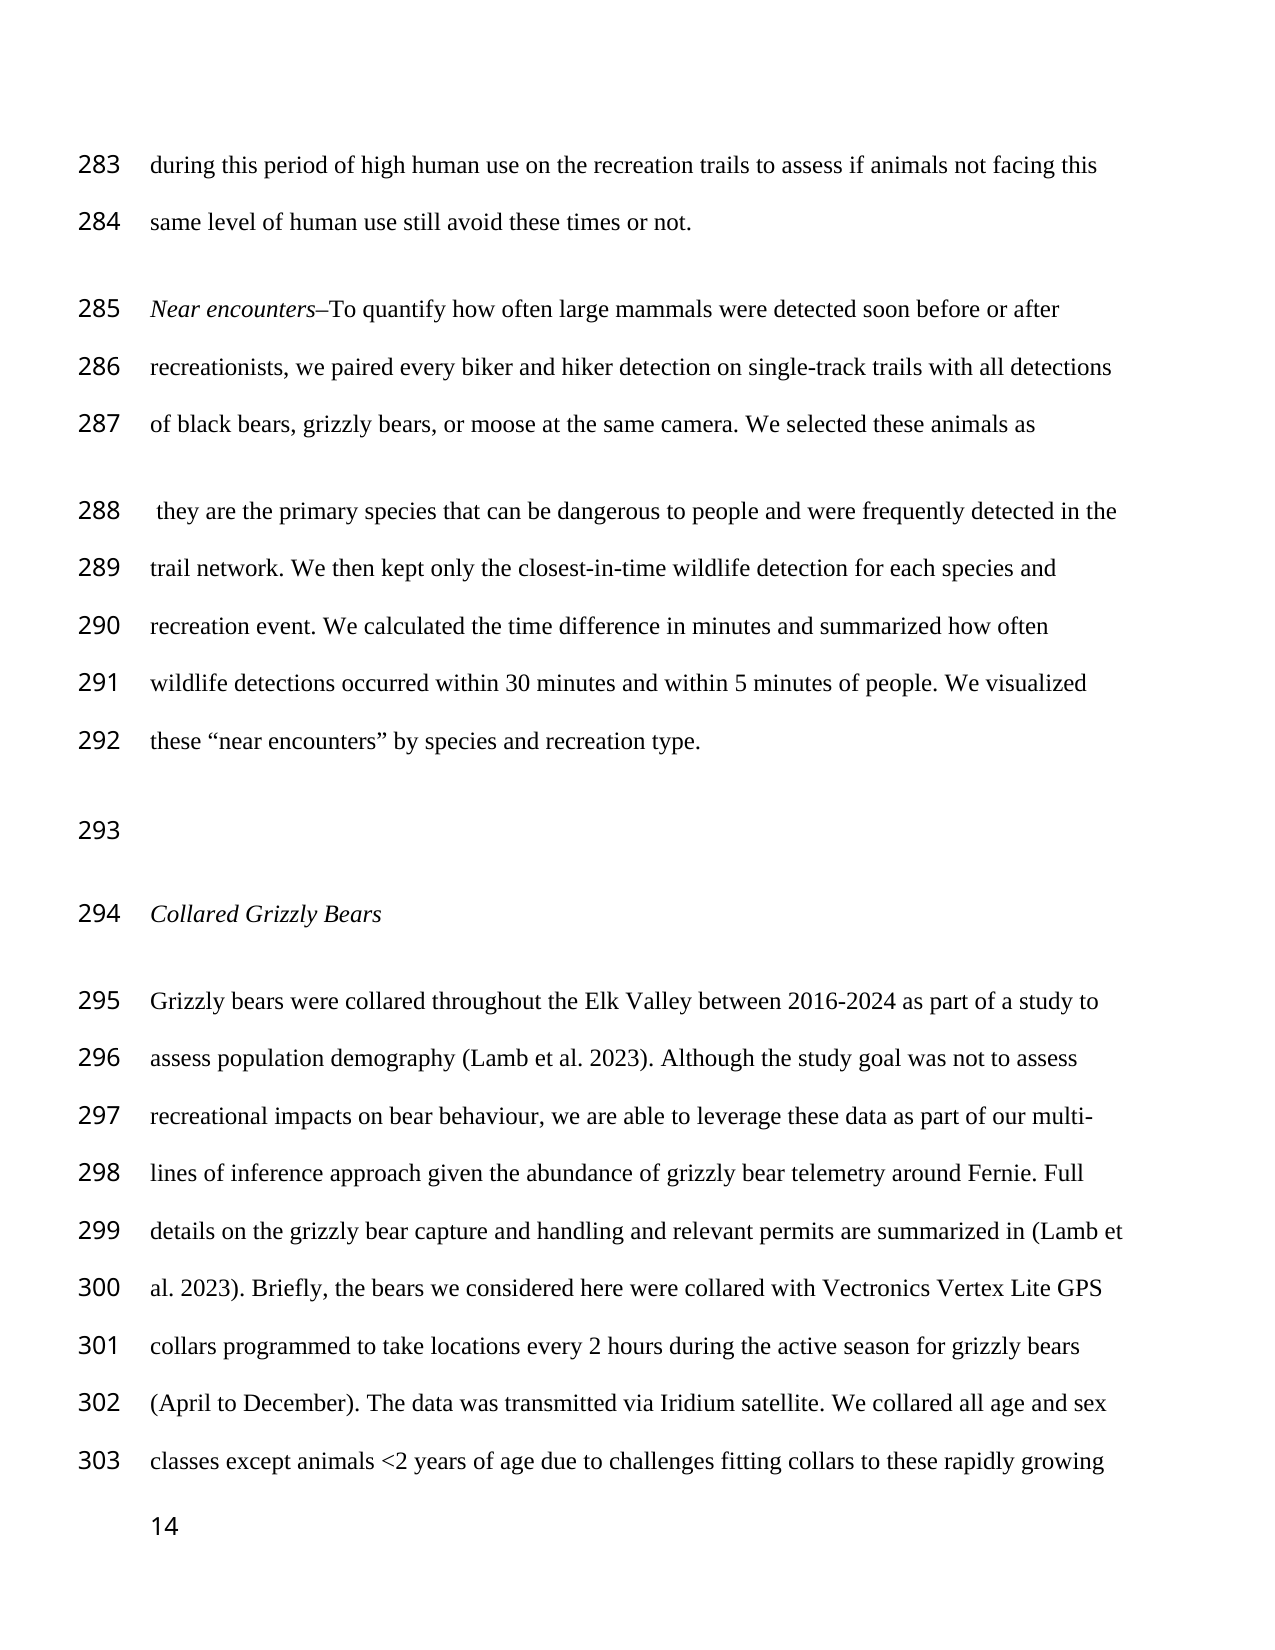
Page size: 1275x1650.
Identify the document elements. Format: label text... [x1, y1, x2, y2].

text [150, 986, 1125, 1474]
text they are the primary species that can be dangerous to people and were frequently detected in the trail network. We then kept only the closest-in-time wildlife detection for each species and recreation event. We calculated the time difference in minutes and summarized how often wildlife detections occurred within 30 minutes and within 5 minutes of people. We visualized these “near encounters” by species and recreation type. [150, 496, 1125, 754]
text Collared Grizzly Bears [150, 899, 1125, 928]
text Near encounters–To quantify how often large mammals were detected soon before or after recreationists, we paired every biker and hiker detection on single-track trails with all detections of black bears, grizzly bears, or moose at the same camera. We selected these animals as [150, 294, 1125, 438]
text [150, 150, 1125, 236]
